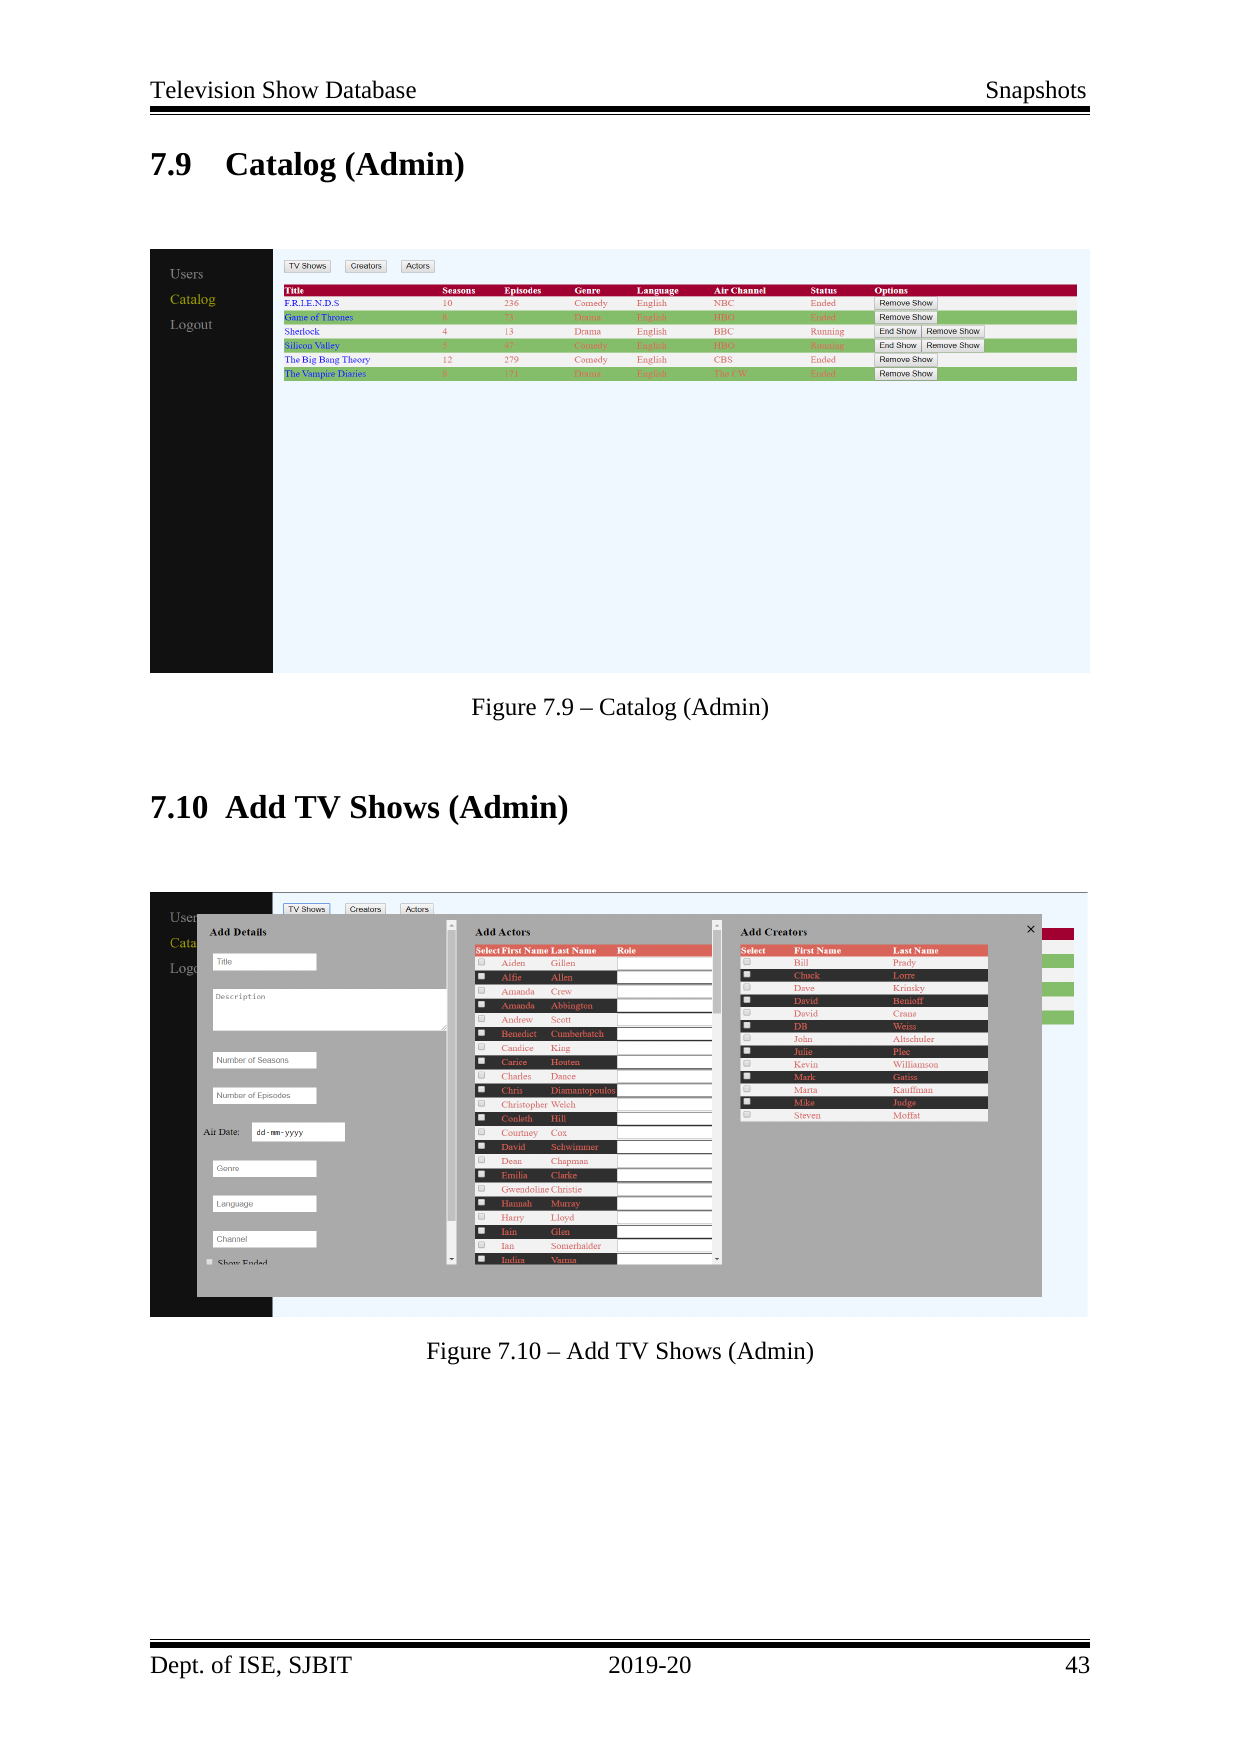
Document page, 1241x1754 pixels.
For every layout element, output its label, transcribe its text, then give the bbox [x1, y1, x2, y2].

text Figure 7.9 – Catalog (Admin) [150, 692, 1090, 721]
text Figure 7.10 – Add TV Shows (Admin) [150, 1336, 1090, 1364]
subtitle 7.10 Add TV Shows (Admin) [150, 787, 1090, 826]
picture [150, 892, 1088, 1317]
subtitle 7.9 Catalog (Admin) [150, 144, 1090, 182]
picture [150, 249, 1090, 673]
